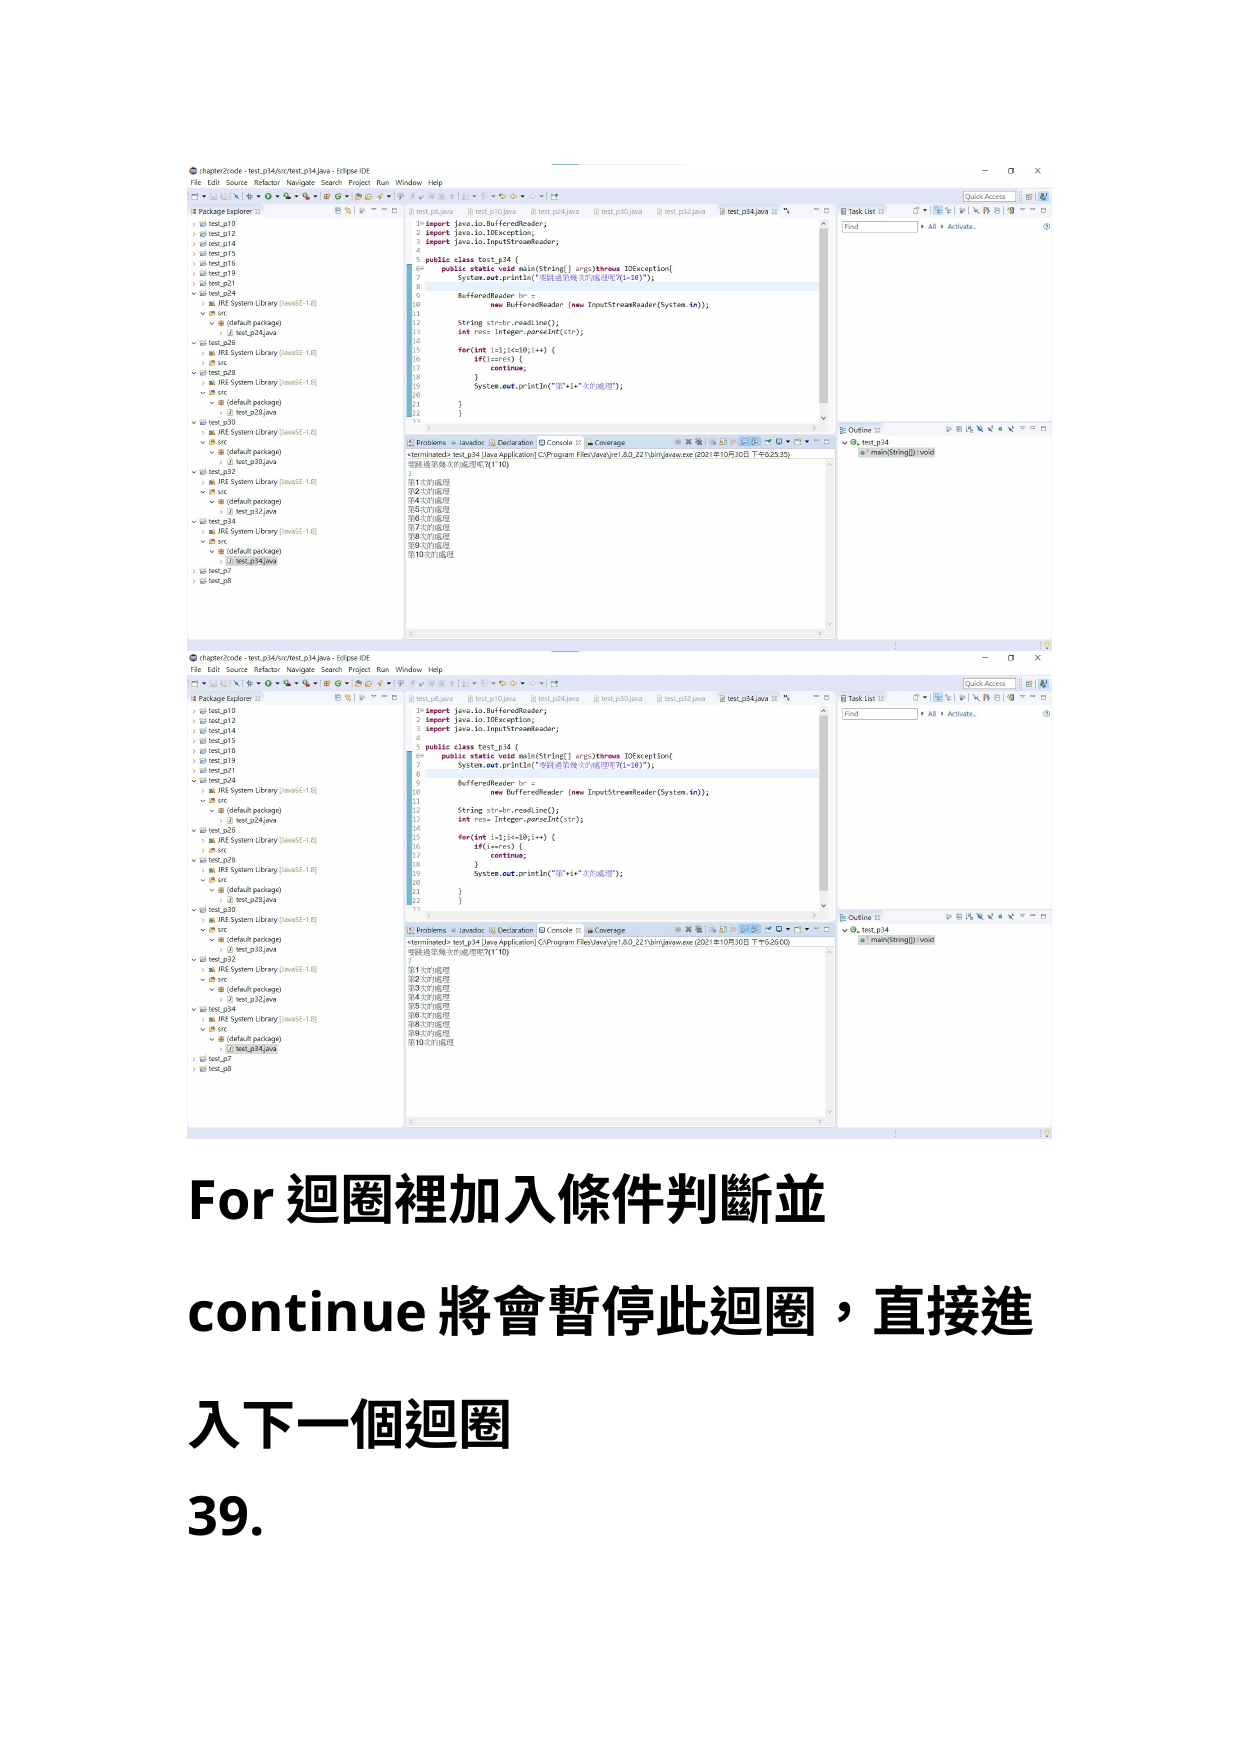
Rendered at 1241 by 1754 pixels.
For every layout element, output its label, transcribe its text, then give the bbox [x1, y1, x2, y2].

picture [187, 164, 1052, 1139]
text For迴圈裡加入條件判斷並continue將會暫停此迴圈，直接進入下一個迴圈 [187, 1139, 1053, 1477]
text 39. [187, 1477, 1053, 1552]
